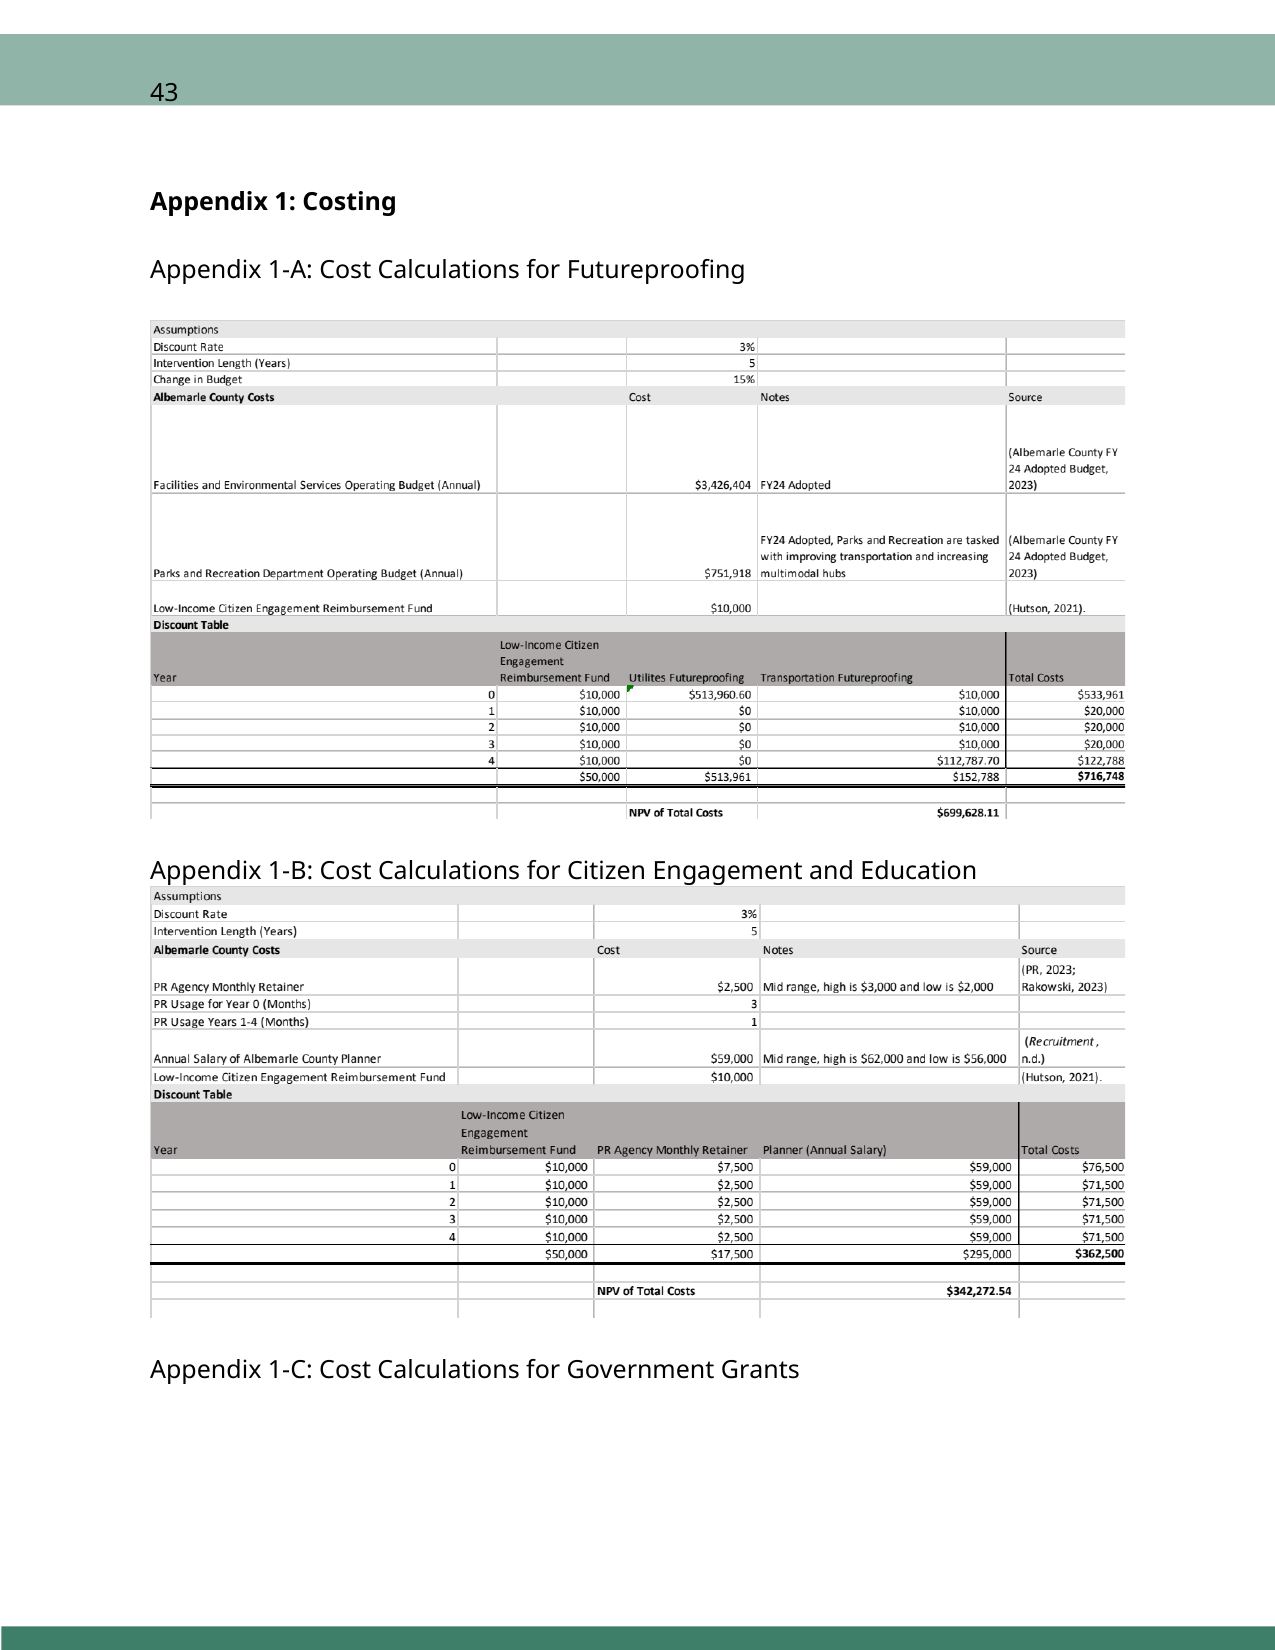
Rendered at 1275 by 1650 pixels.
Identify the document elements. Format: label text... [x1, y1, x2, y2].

text Appendix 1-B: Cost Calculations for Citizen Engagement and Education [150, 853, 1125, 886]
text Appendix 1-A: Cost Calculations for Futureproofing [150, 252, 1125, 286]
text Appendix 1-C: Cost Calculations for Government Grants [150, 1352, 1125, 1386]
text Appendix 1: Costing [150, 184, 1125, 218]
